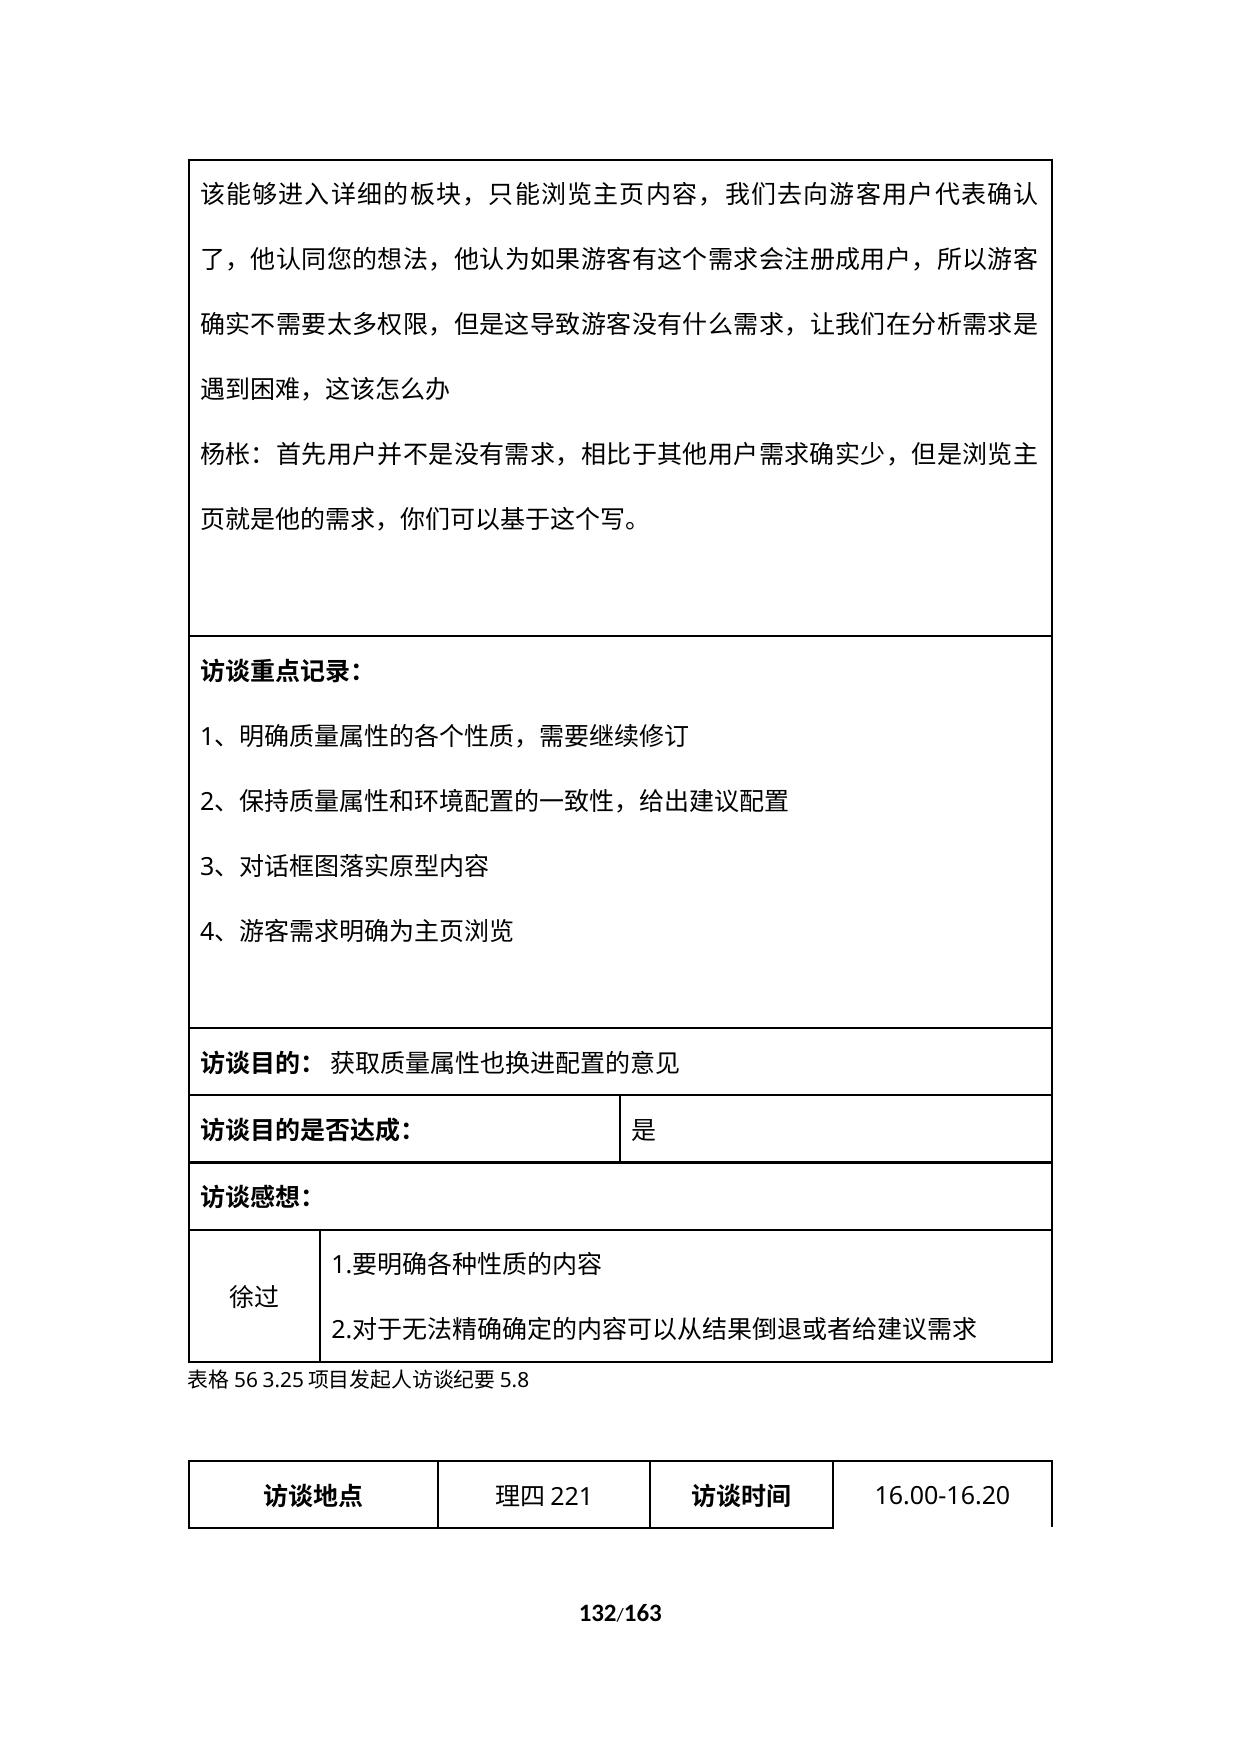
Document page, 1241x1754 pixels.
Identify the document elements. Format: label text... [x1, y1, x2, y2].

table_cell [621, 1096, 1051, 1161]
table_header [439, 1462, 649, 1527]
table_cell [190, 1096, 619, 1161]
text 表格 56 3.25项目发起人访谈纪要5.8 [187, 1363, 1053, 1395]
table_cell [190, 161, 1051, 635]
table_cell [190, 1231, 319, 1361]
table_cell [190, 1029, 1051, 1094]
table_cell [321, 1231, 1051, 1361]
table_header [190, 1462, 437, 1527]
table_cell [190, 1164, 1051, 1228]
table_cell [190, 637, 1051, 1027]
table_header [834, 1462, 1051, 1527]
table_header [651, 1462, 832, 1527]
